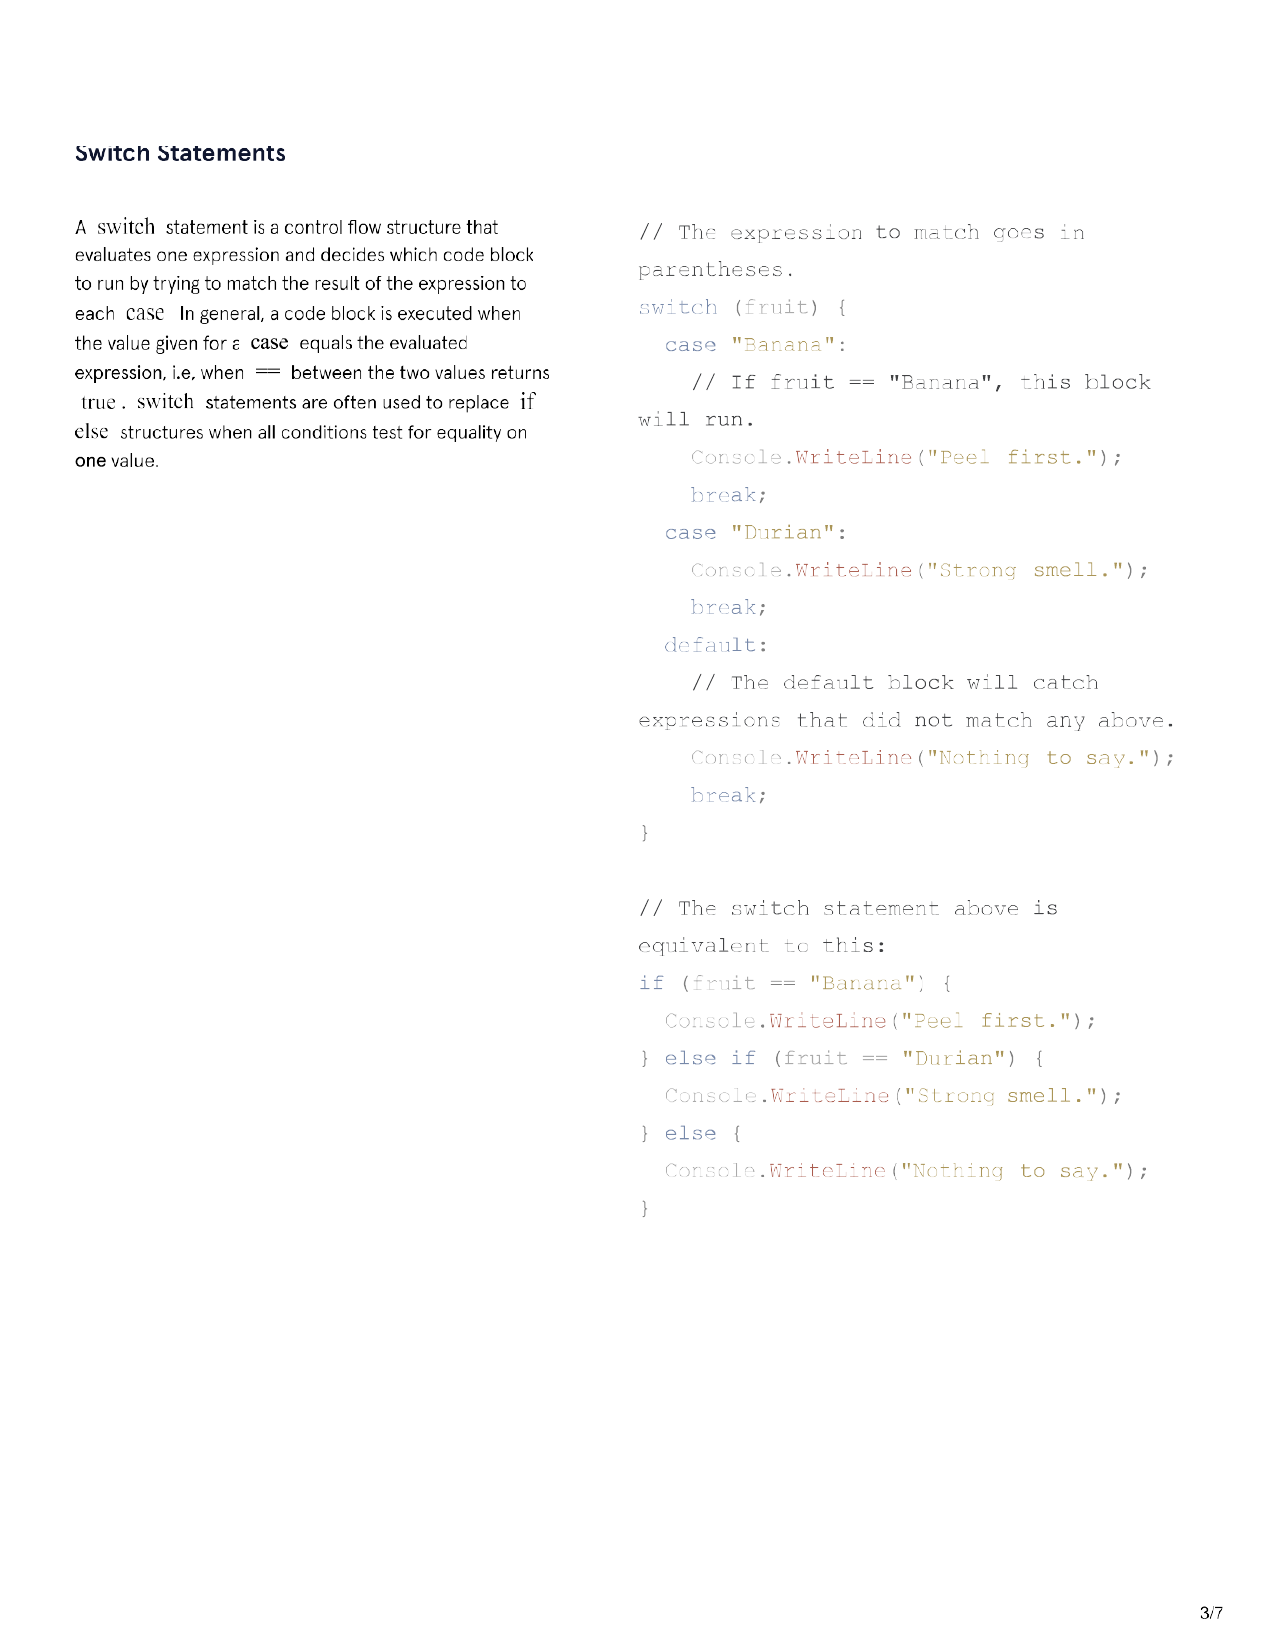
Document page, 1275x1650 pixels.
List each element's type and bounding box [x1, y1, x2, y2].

picture [784, 939, 808, 952]
picture [889, 712, 901, 727]
picture [679, 900, 716, 915]
picture [797, 712, 848, 727]
picture [1073, 675, 1098, 689]
picture [967, 674, 992, 689]
picture [1034, 675, 1071, 689]
picture [692, 299, 717, 314]
picture [692, 562, 1016, 580]
picture [1047, 716, 1085, 731]
picture [691, 787, 729, 802]
picture [955, 224, 979, 239]
picture [638, 261, 792, 280]
picture [745, 787, 756, 802]
picture [731, 224, 862, 243]
picture [126, 308, 164, 320]
picture [745, 599, 756, 614]
picture [75, 146, 285, 161]
picture [732, 900, 768, 915]
picture [75, 365, 549, 442]
picture [679, 224, 716, 239]
picture [812, 975, 923, 992]
picture [166, 220, 498, 234]
picture [902, 375, 979, 389]
picture [1099, 712, 1163, 727]
picture [916, 1051, 953, 1065]
picture [1021, 374, 1045, 389]
picture [638, 411, 663, 426]
picture [693, 975, 730, 990]
picture [666, 1088, 995, 1106]
picture [75, 335, 239, 354]
picture [1085, 374, 1098, 389]
picture [691, 599, 729, 614]
picture [75, 247, 533, 265]
picture [1073, 1167, 1098, 1181]
picture [1139, 374, 1151, 389]
picture [1200, 1606, 1223, 1619]
picture [731, 675, 768, 689]
picture [823, 937, 860, 952]
picture [75, 276, 526, 294]
picture [666, 1163, 1003, 1181]
picture [731, 939, 769, 952]
picture [692, 449, 989, 466]
picture [784, 900, 809, 915]
picture [914, 225, 953, 239]
picture [955, 900, 1018, 915]
picture [942, 675, 954, 689]
picture [679, 937, 716, 952]
picture [745, 525, 769, 539]
picture [1099, 754, 1125, 768]
picture [639, 942, 677, 956]
picture [1060, 224, 1084, 239]
picture [733, 337, 844, 351]
picture [771, 374, 808, 389]
picture [665, 637, 689, 652]
picture [784, 675, 808, 689]
picture [888, 675, 900, 689]
picture [692, 750, 1029, 768]
picture [640, 299, 676, 314]
picture [111, 453, 158, 467]
picture [811, 675, 848, 689]
picture [824, 901, 939, 915]
picture [745, 299, 782, 314]
picture [745, 487, 756, 501]
picture [181, 306, 520, 324]
picture [98, 217, 155, 234]
picture [300, 335, 467, 353]
picture [693, 637, 730, 652]
picture [994, 228, 1031, 242]
picture [75, 306, 114, 320]
picture [863, 712, 887, 727]
picture [966, 713, 1005, 727]
picture [666, 1012, 963, 1030]
picture [639, 712, 780, 730]
picture [75, 220, 86, 234]
picture [691, 487, 729, 502]
picture [1008, 712, 1032, 727]
